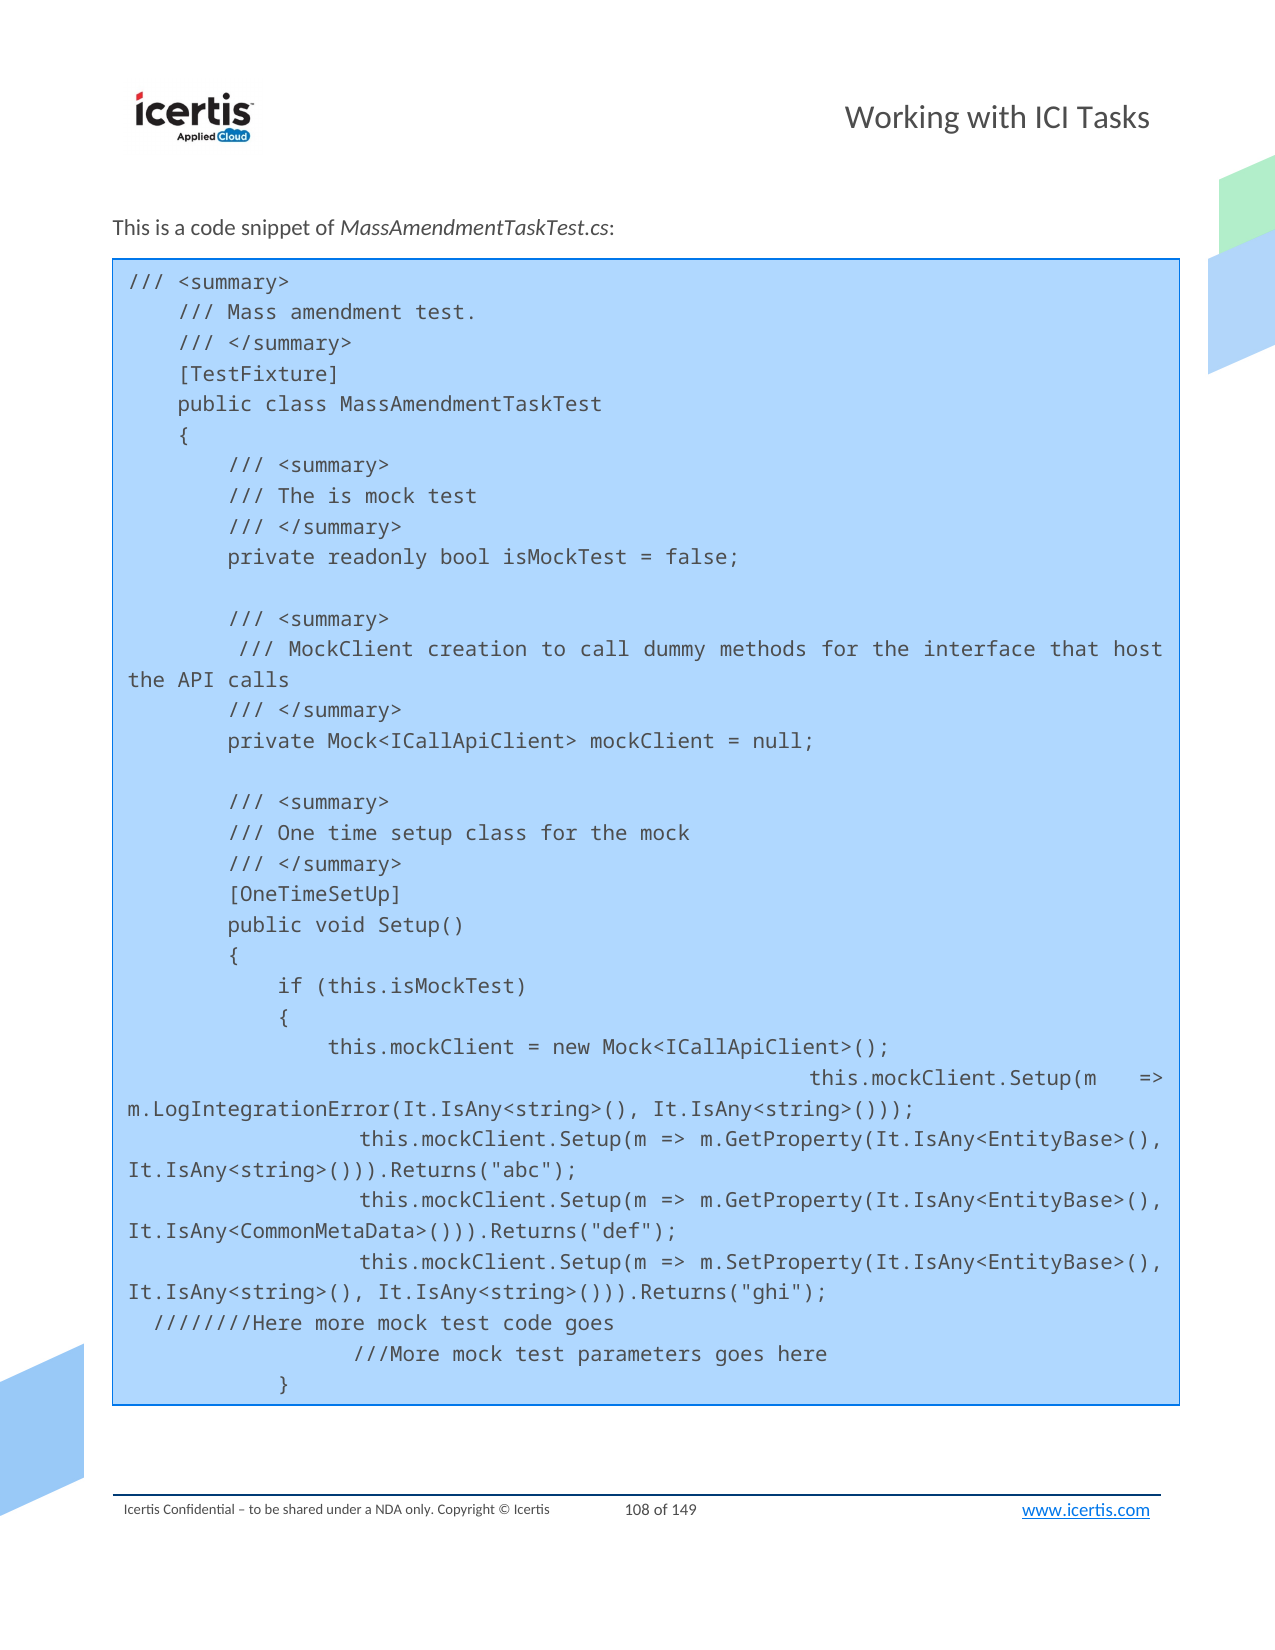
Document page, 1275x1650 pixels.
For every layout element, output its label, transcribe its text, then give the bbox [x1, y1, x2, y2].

text This is a code snippet of MassAmendmentTaskTest.cs: [112, 213, 1162, 242]
picture [0, 33, 1275, 1650]
